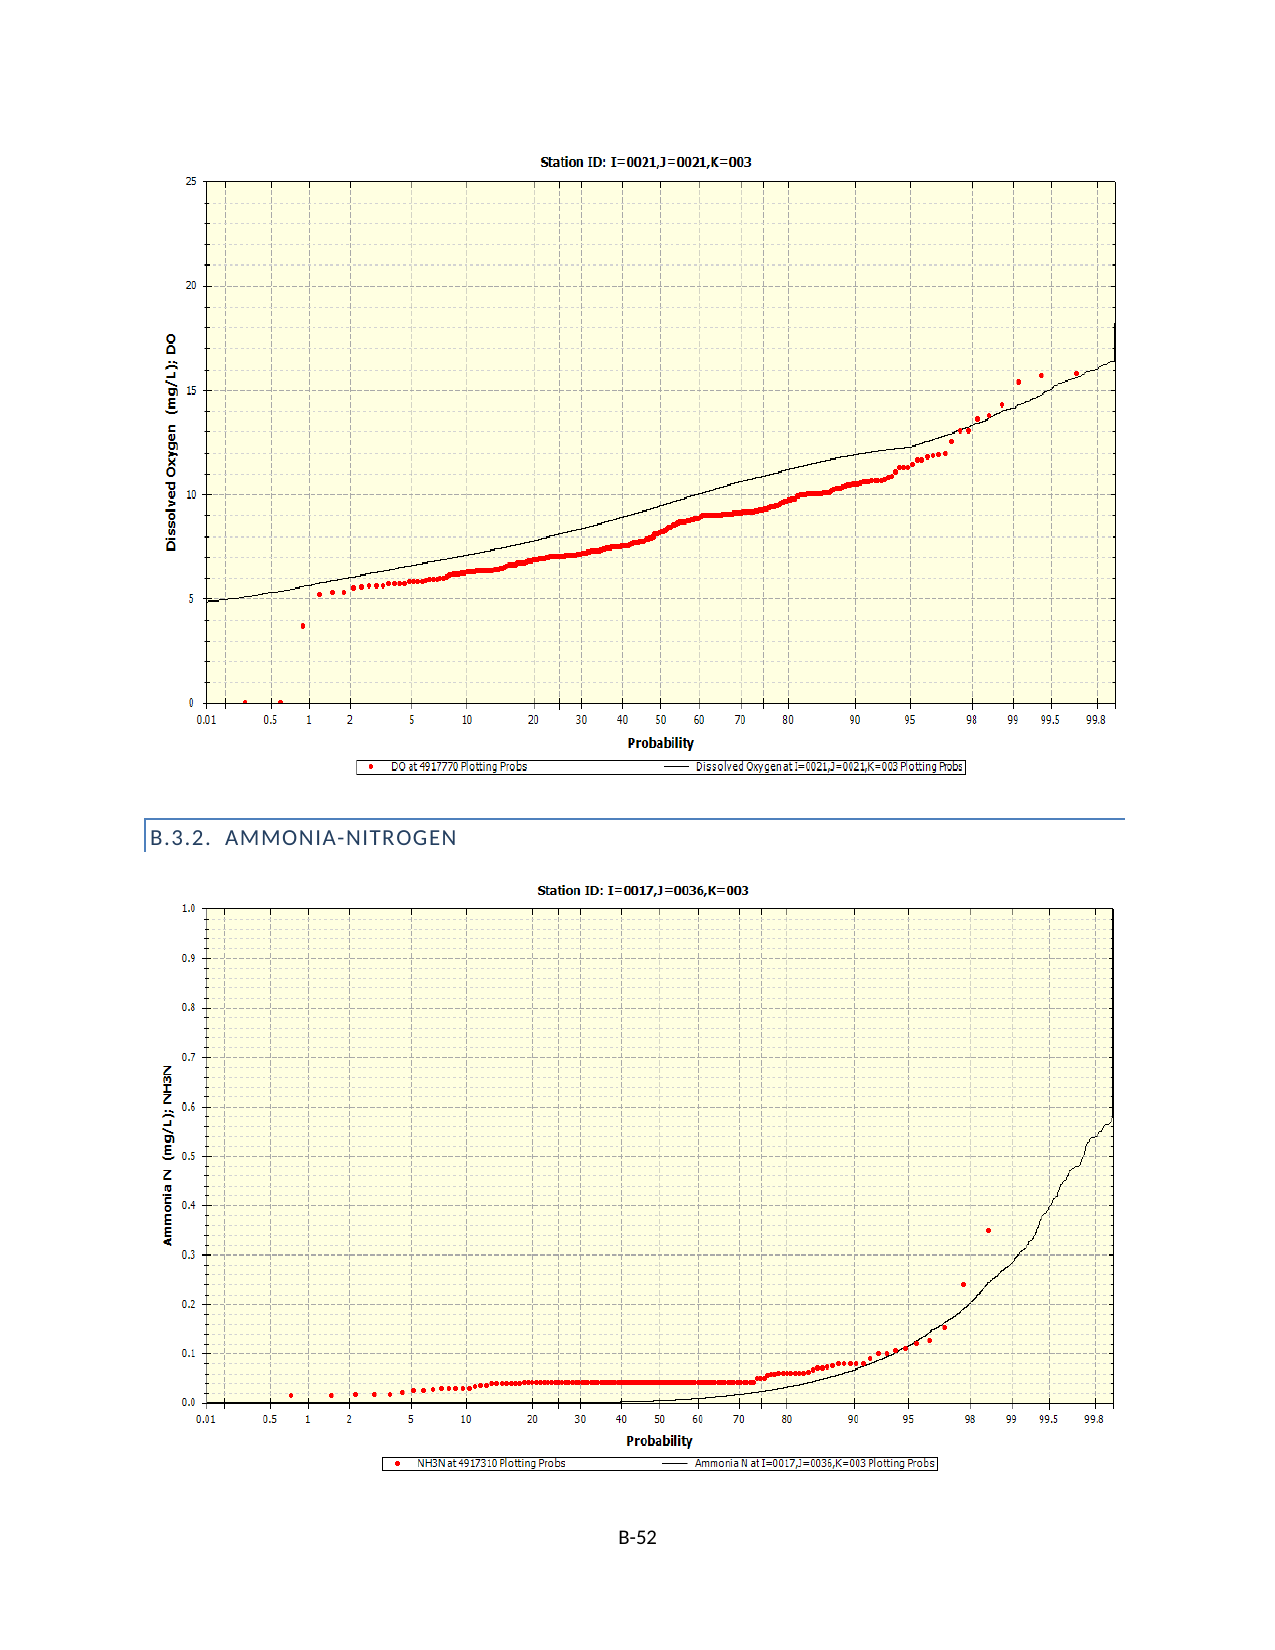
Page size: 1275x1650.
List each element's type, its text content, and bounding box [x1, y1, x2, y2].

subtitle Ammonia-Nitrogen [146, 820, 1125, 852]
picture [150, 150, 1125, 783]
picture [150, 876, 1125, 1483]
